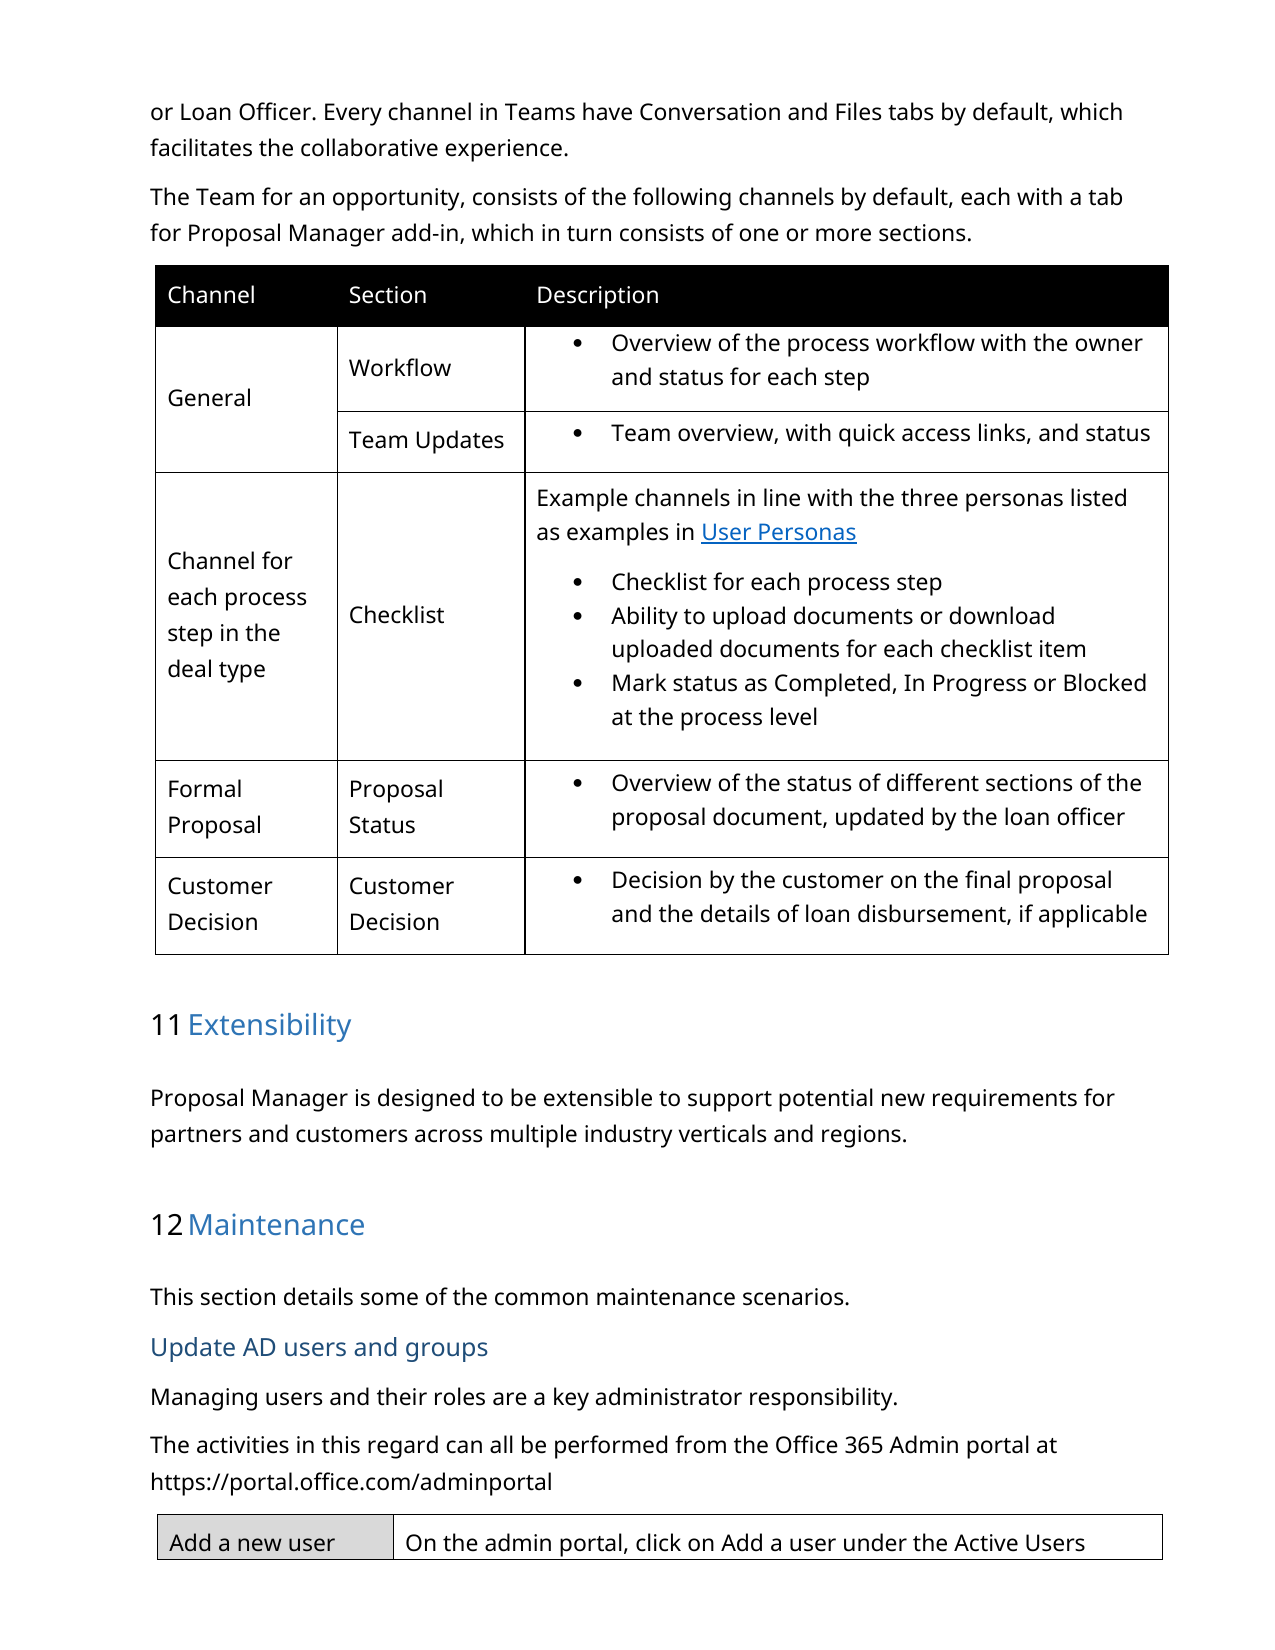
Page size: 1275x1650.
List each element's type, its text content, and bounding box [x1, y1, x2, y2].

table_cell Workflow [338, 327, 524, 411]
table_cell Customer Decision [156, 858, 337, 954]
table_header Add a new user [158, 1515, 393, 1559]
text The Team for an opportunity, consists of the following channels by default, each with a tab for Proposal Manager add-in, which in turn consists of one or more sections. [150, 181, 1125, 248]
table_cell General [156, 327, 337, 472]
table_cell Overview of the status of different sections of the proposal document, updated by the loan officer [526, 761, 1168, 857]
table_cell Formal Proposal [156, 761, 337, 857]
table_cell Team overview, with quick access links, and status [526, 412, 1168, 472]
subtitle Update AD users and groups [150, 1329, 1125, 1363]
table_header Channel [156, 266, 337, 326]
subtitle Maintenance [150, 1204, 1125, 1243]
table_cell Checklist [338, 473, 524, 759]
text The activities in this regard can all be performed from the Office 365 Admin portal at https://portal.office.com/adminportal [150, 1429, 1125, 1497]
text Proposal Manager is designed to be extensible to support potential new requirements for partners and customers across multiple industry verticals and regions. [150, 1082, 1125, 1149]
table_header Section [338, 266, 524, 326]
text This section details some of the common maintenance scenarios. [150, 1281, 1125, 1312]
table_header Description [526, 266, 1168, 326]
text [150, 96, 1125, 163]
table_cell Overview of the process workflow with the owner and status for each step [526, 327, 1168, 411]
subtitle Extensibility [150, 1005, 1125, 1044]
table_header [394, 1515, 1162, 1559]
table_cell Example channels in line with the three personas listed as examples in User Personas Checklist for each process step Ability to upload documents or download uploaded documents for each checklist item Mark status as Completed, In Progress or Blocked at the process level [526, 473, 1168, 759]
text Managing users and their roles are a key administrator responsibility. [150, 1381, 1125, 1412]
table_cell Decision by the customer on the final proposal and the details of loan disbursement, if applicable [526, 858, 1168, 954]
table_cell Team Updates [338, 412, 524, 472]
table_cell Proposal Status [338, 761, 524, 857]
table_cell Channel for each process step in the deal type [156, 473, 337, 759]
table_cell Customer Decision [338, 858, 524, 954]
